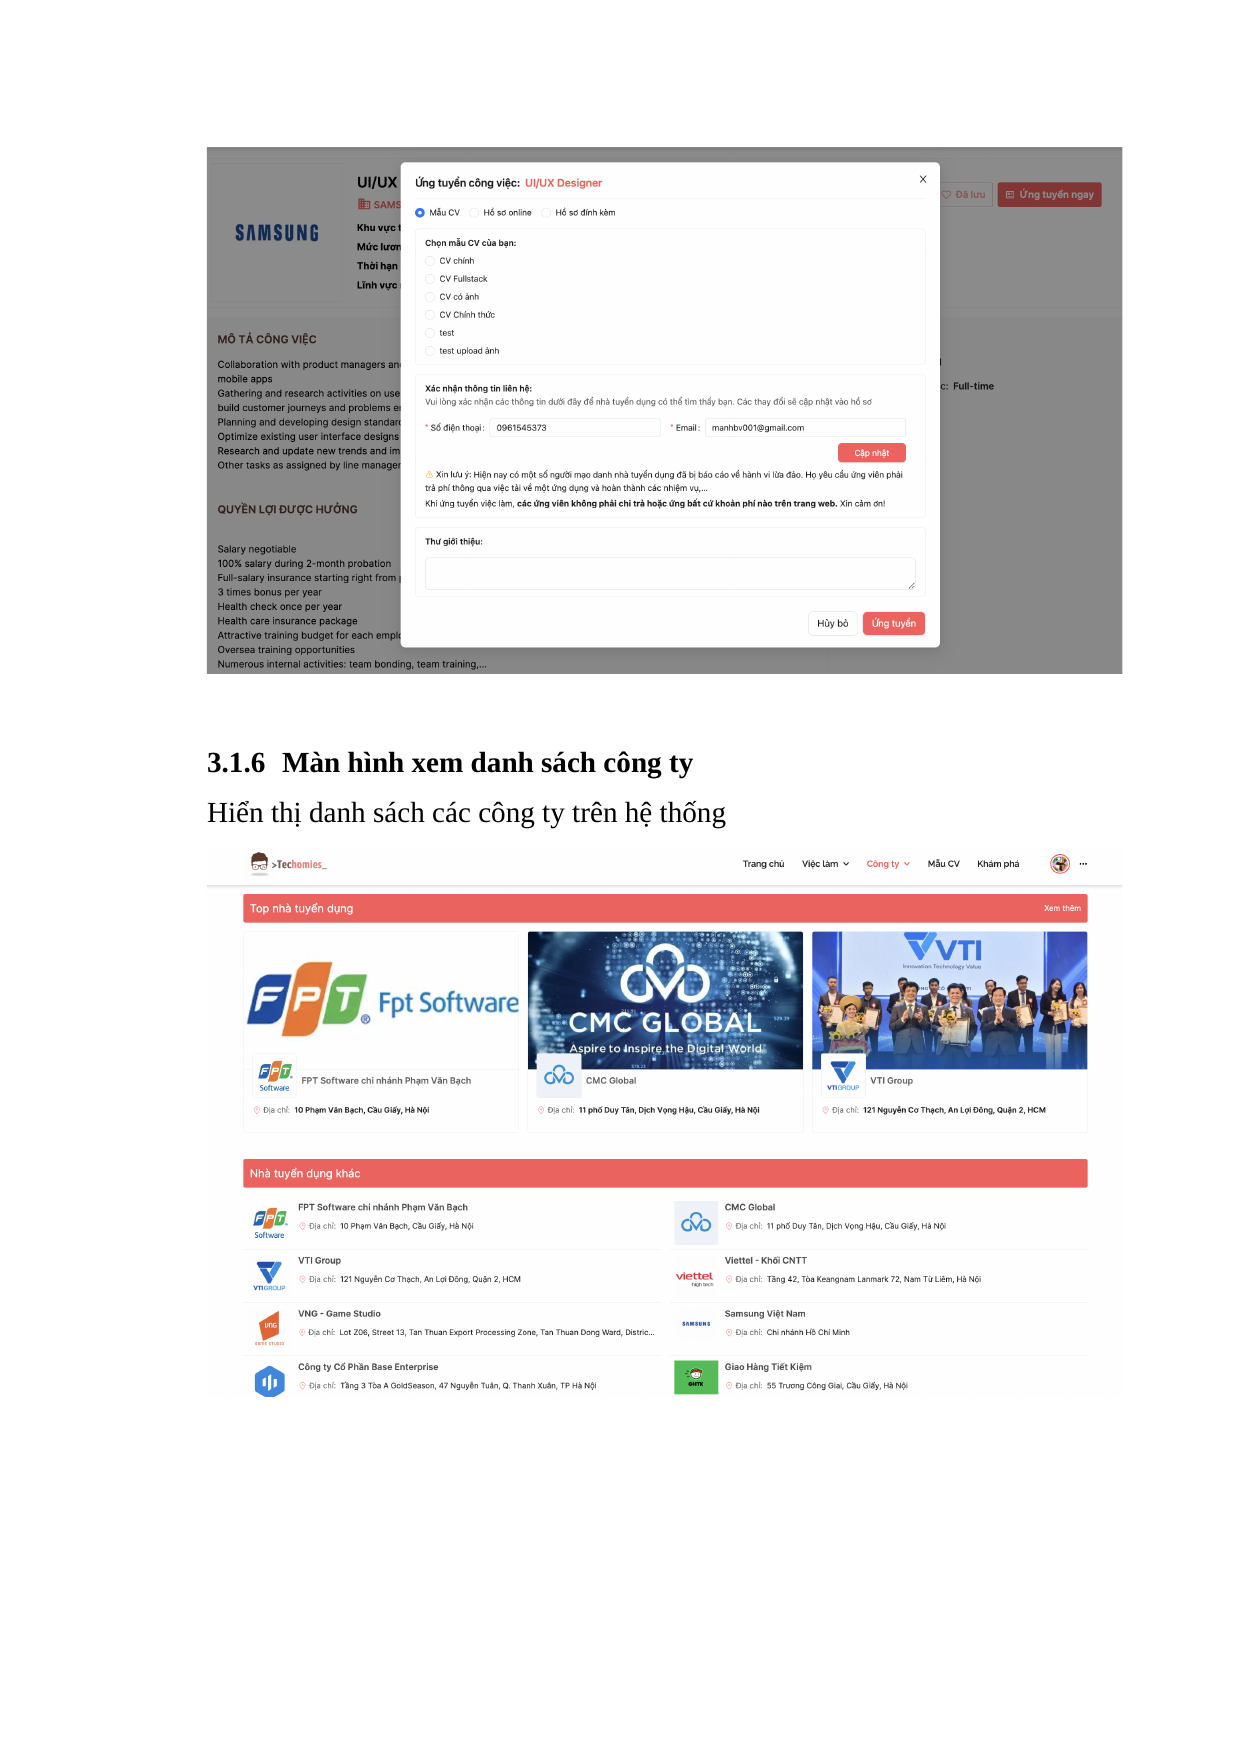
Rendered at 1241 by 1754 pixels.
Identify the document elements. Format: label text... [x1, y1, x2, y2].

picture [206, 147, 1123, 674]
subtitle Màn hình xem danh sách công ty [207, 745, 1122, 779]
text Hiển thị danh sách các công ty trên hệ thống [207, 796, 1122, 829]
picture [206, 846, 1123, 1397]
